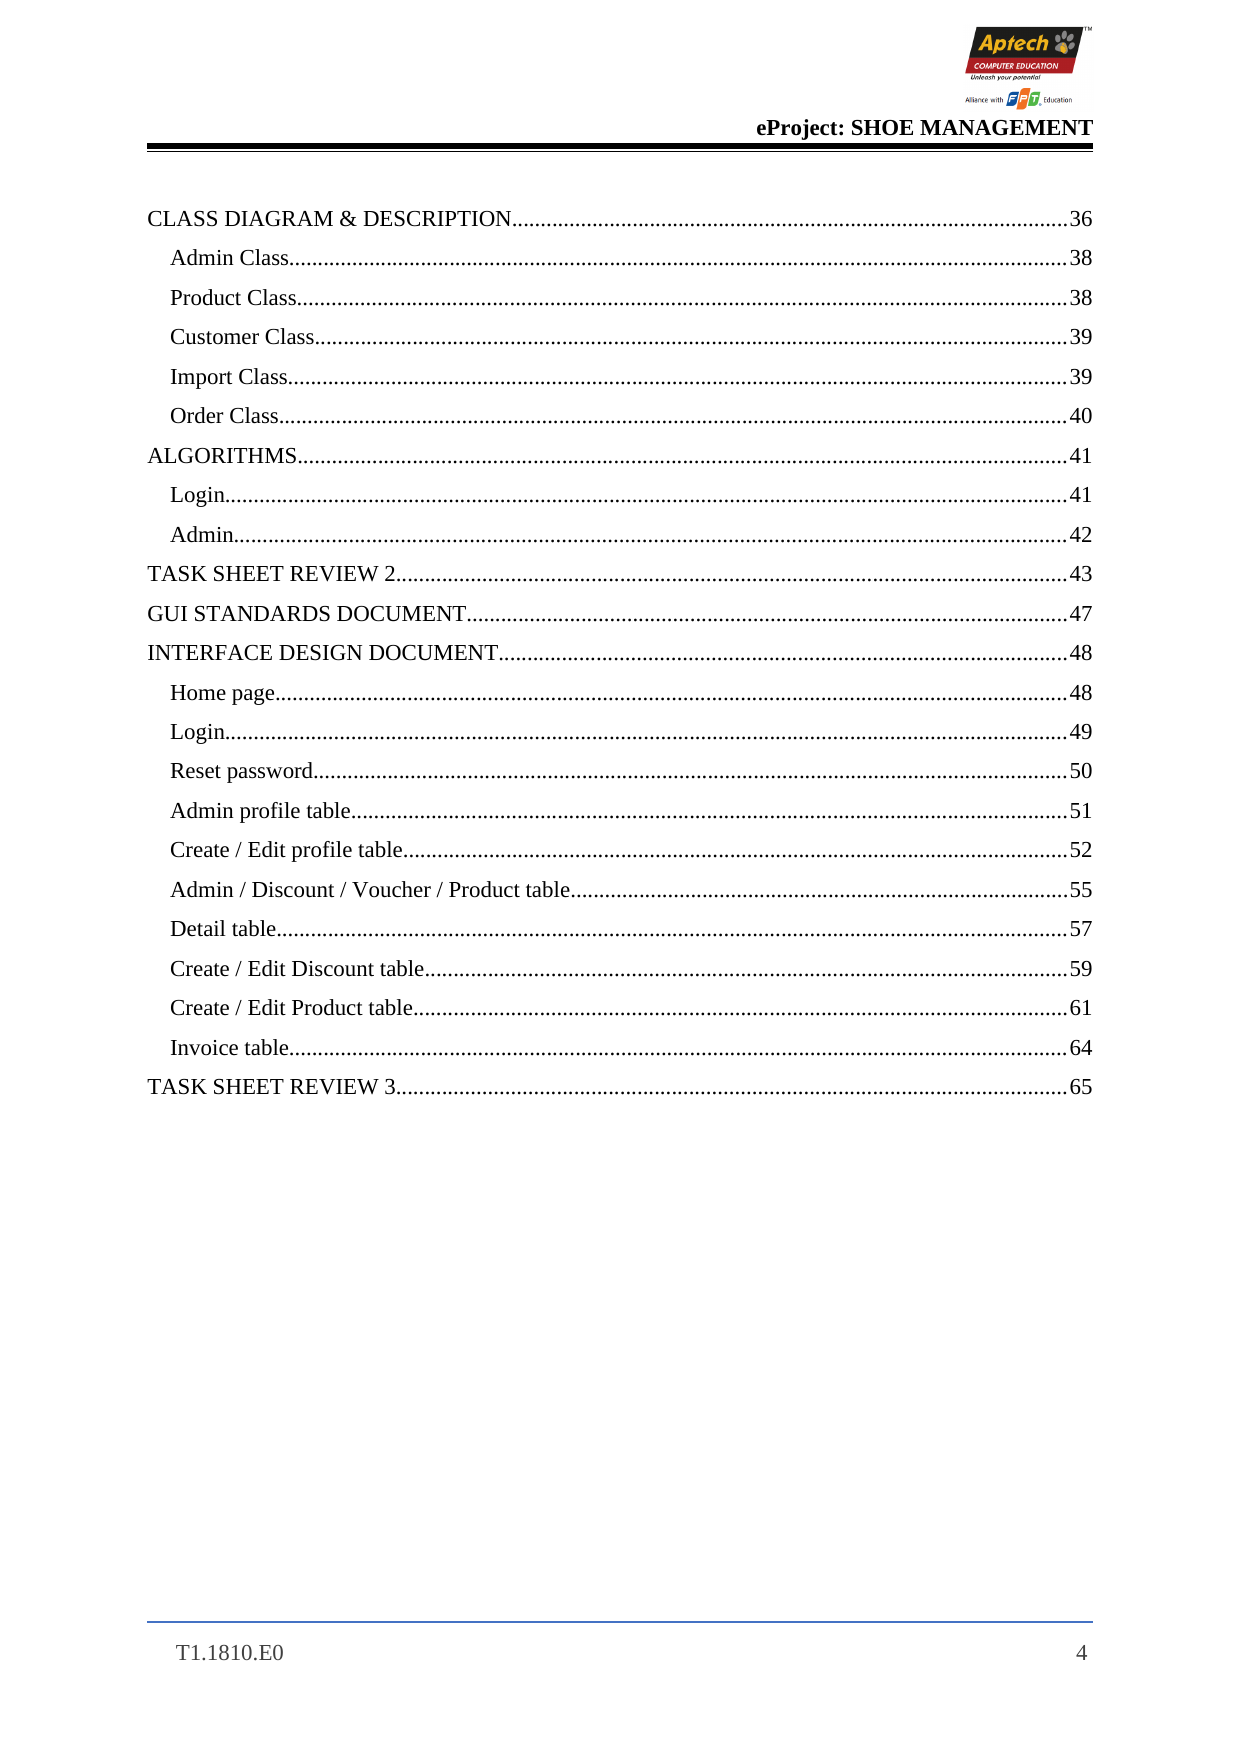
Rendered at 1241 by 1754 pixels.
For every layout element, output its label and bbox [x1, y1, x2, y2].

picture [963, 24, 1094, 112]
